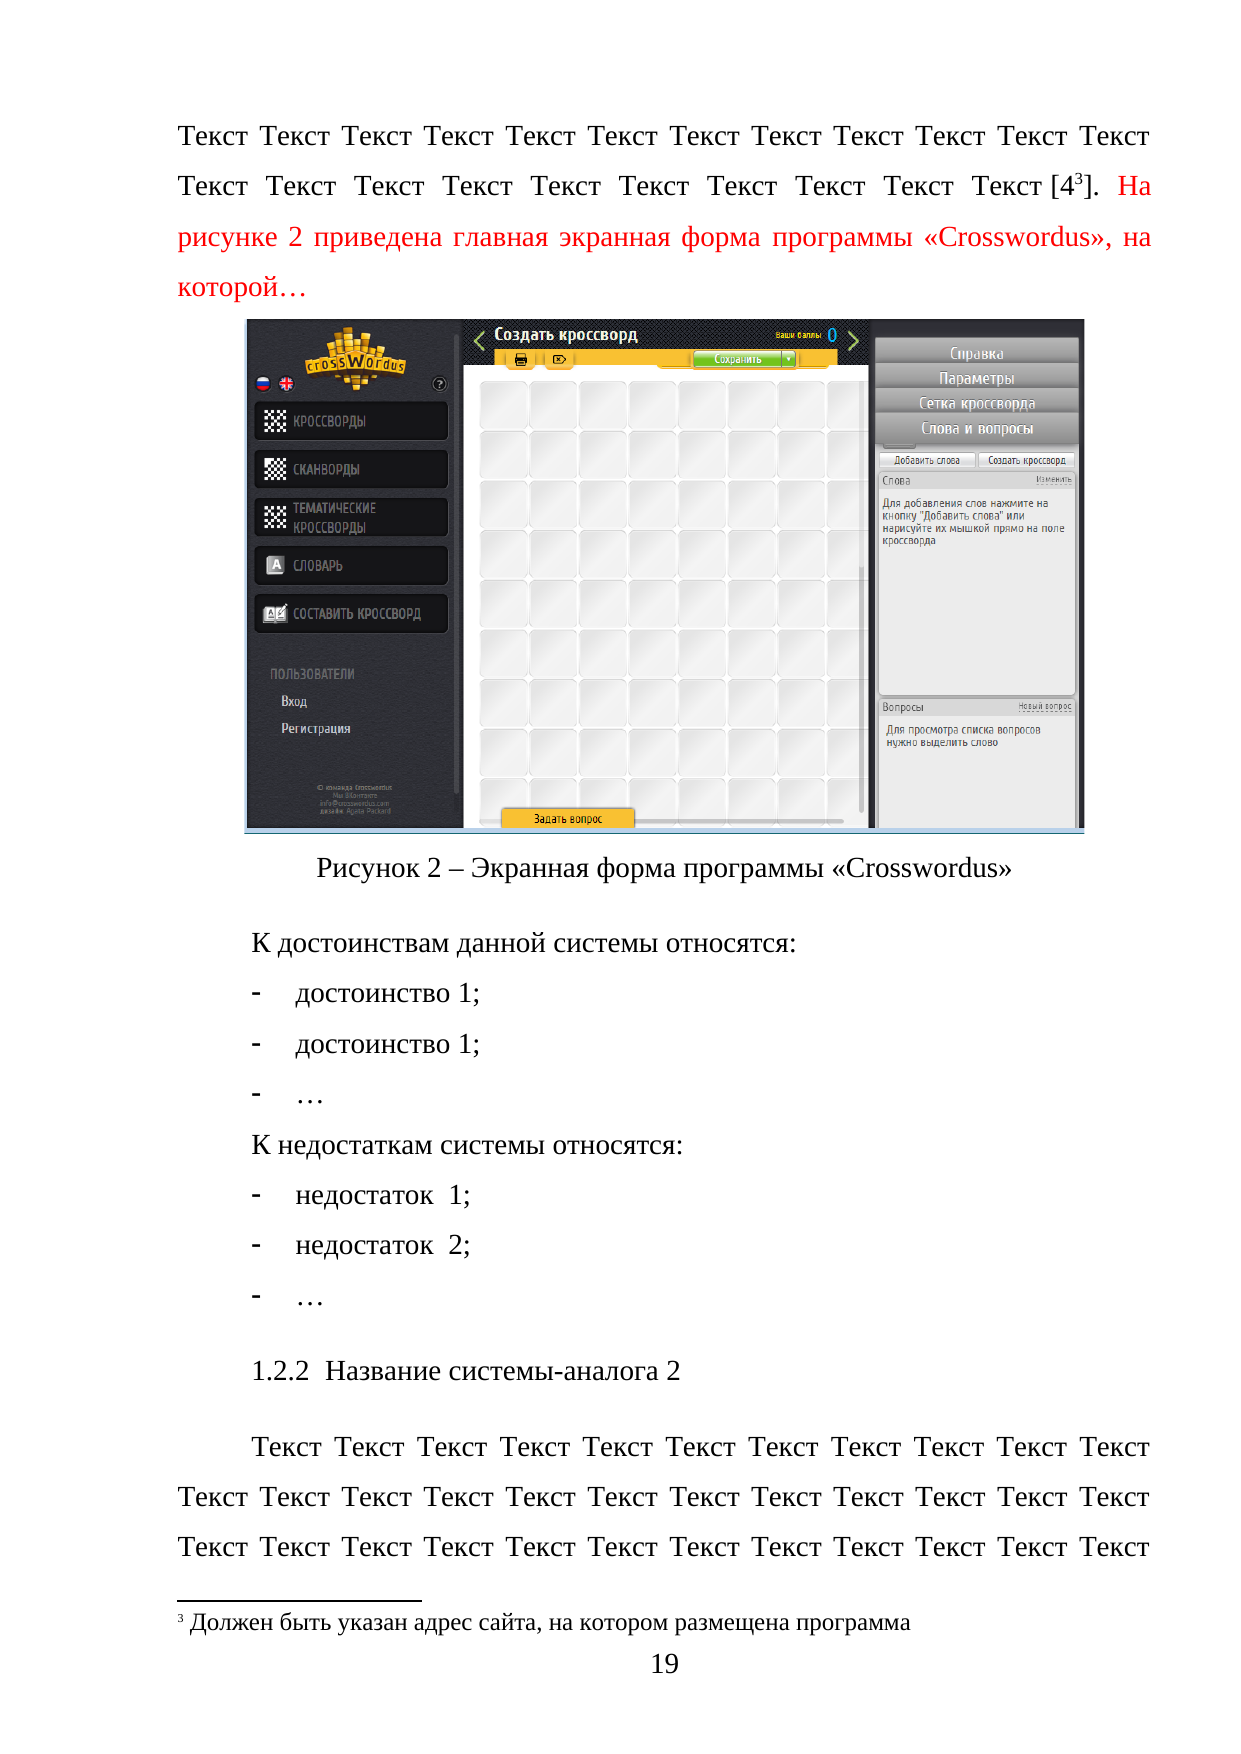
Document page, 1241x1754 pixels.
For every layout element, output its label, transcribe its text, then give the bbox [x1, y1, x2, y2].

text К недостаткам системы относятся: [177, 1127, 1152, 1160]
text недостаток 2; [251, 1227, 1152, 1261]
text достоинство 1; [251, 976, 1152, 1009]
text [177, 118, 1152, 303]
text недостаток 1; [251, 1177, 1152, 1211]
text Название системы-аналога 2 [251, 1353, 1152, 1387]
picture [244, 319, 1085, 834]
text … [251, 1278, 1152, 1312]
text … [251, 1076, 1152, 1110]
text К достоинствам данной системы относятся: [177, 925, 1152, 959]
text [177, 1429, 1152, 1563]
text достоинство 1; [251, 1026, 1152, 1059]
